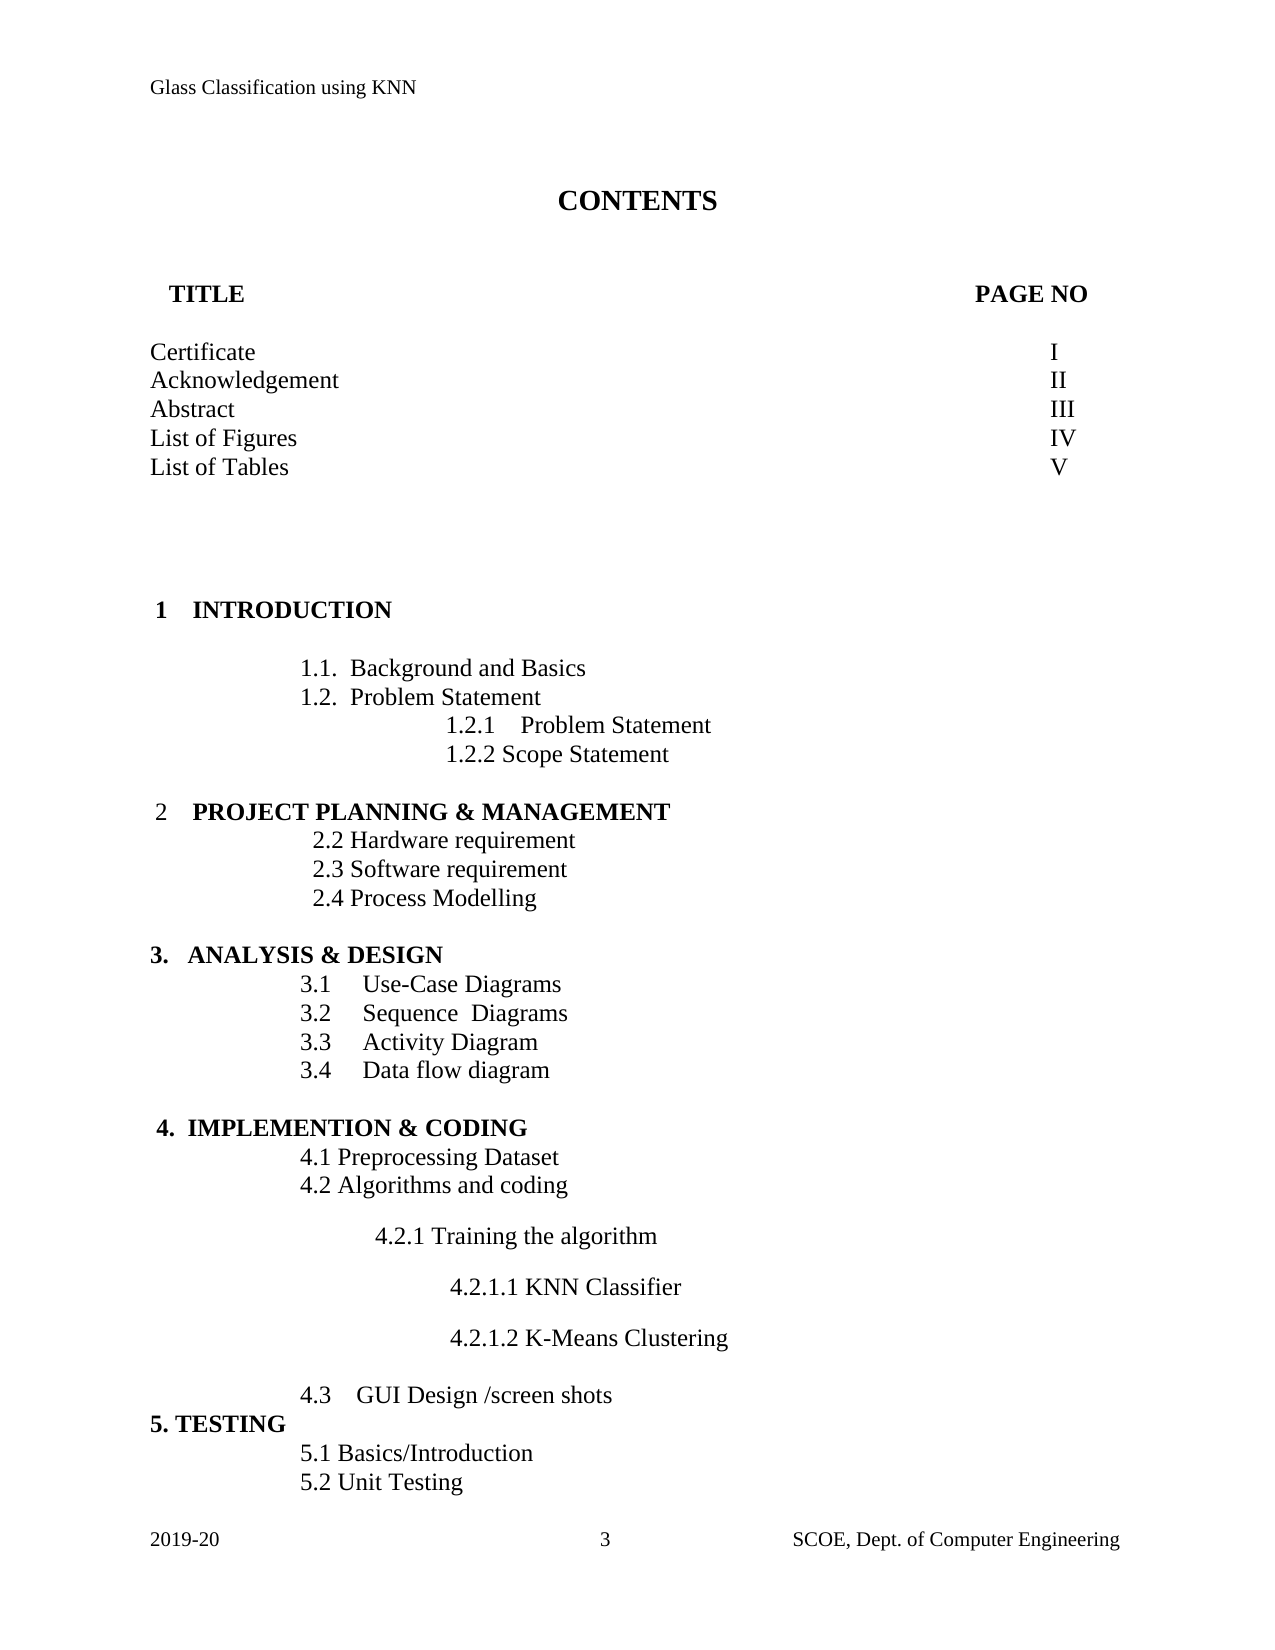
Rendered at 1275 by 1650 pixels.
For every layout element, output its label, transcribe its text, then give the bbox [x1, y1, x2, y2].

list Hardware requirement [312, 826, 1125, 854]
text 5. TESTING [150, 1409, 1125, 1438]
text CONTENTS [150, 183, 1125, 217]
list Problem Statement [445, 711, 1125, 739]
list Problem Statement [300, 682, 1125, 711]
text 3.3 Activity Diagram [300, 1027, 1125, 1056]
list Software requirement [312, 854, 1125, 883]
text Acknowledgement II [150, 366, 1125, 394]
text 3.2 Sequence Diagrams [300, 998, 1125, 1027]
text 5.2 Unit Testing [150, 1467, 1125, 1496]
subtitle TITLE PAGE NO [150, 279, 1125, 308]
list INTRODUCTION [155, 596, 1125, 624]
text List of Tables V [150, 452, 1125, 538]
text 3. ANALYSIS & DESIGN [150, 941, 1125, 969]
text 4.2.1 Training the algorithm [300, 1228, 1125, 1249]
text 5.1 Basics/Introduction [150, 1438, 1125, 1467]
text 4. IMPLEMENTION & CODING [150, 1113, 1125, 1142]
text Abstract III [150, 394, 1125, 423]
list Background and Basics [300, 653, 1125, 682]
text List of Figures IV [150, 423, 1125, 452]
text 4.2.1.1 KNN Classifier [300, 1279, 1125, 1300]
text 4.2.1.2 K-Means Clustering [300, 1330, 1125, 1351]
list Preprocessing Dataset [300, 1142, 1125, 1171]
list PROJECT PLANNING & MANAGEMENT [155, 797, 1125, 826]
text Certificate I [150, 337, 1125, 366]
text 3.1 Use-Case Diagrams [300, 969, 1125, 998]
text 3.4 Data flow diagram [300, 1056, 1125, 1084]
text 4.3 GUI Design /screen shots [150, 1381, 1125, 1409]
list Algorithms and coding [300, 1171, 1125, 1199]
list 1.2.2 Scope Statement [370, 739, 1125, 768]
list Process Modelling [312, 883, 1125, 912]
